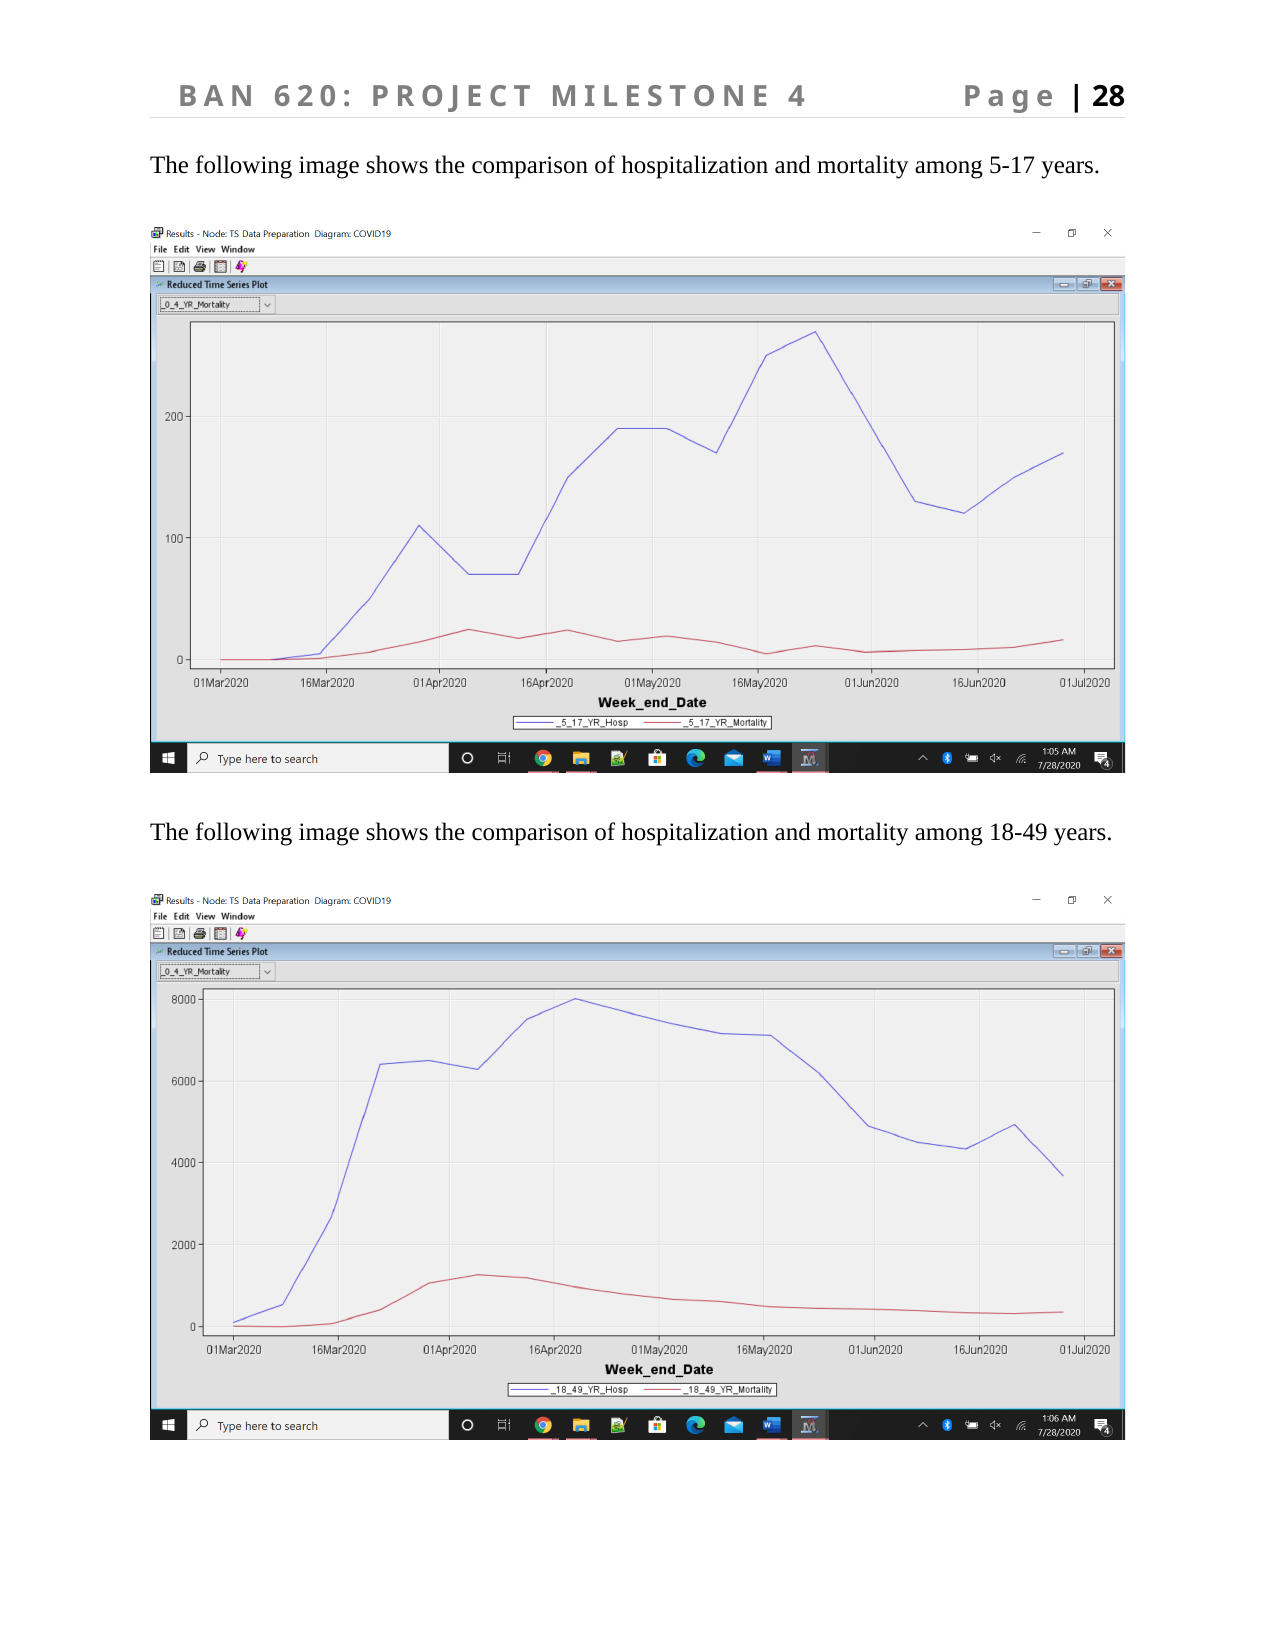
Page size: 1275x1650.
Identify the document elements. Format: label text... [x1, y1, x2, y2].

text The following image shows the comparison of hospitalization and mortality among 5-17 years. [150, 150, 1125, 179]
picture [150, 224, 1125, 773]
text The following image shows the comparison of hospitalization and mortality among 18-49 years. [150, 817, 1125, 846]
picture [150, 891, 1125, 1440]
